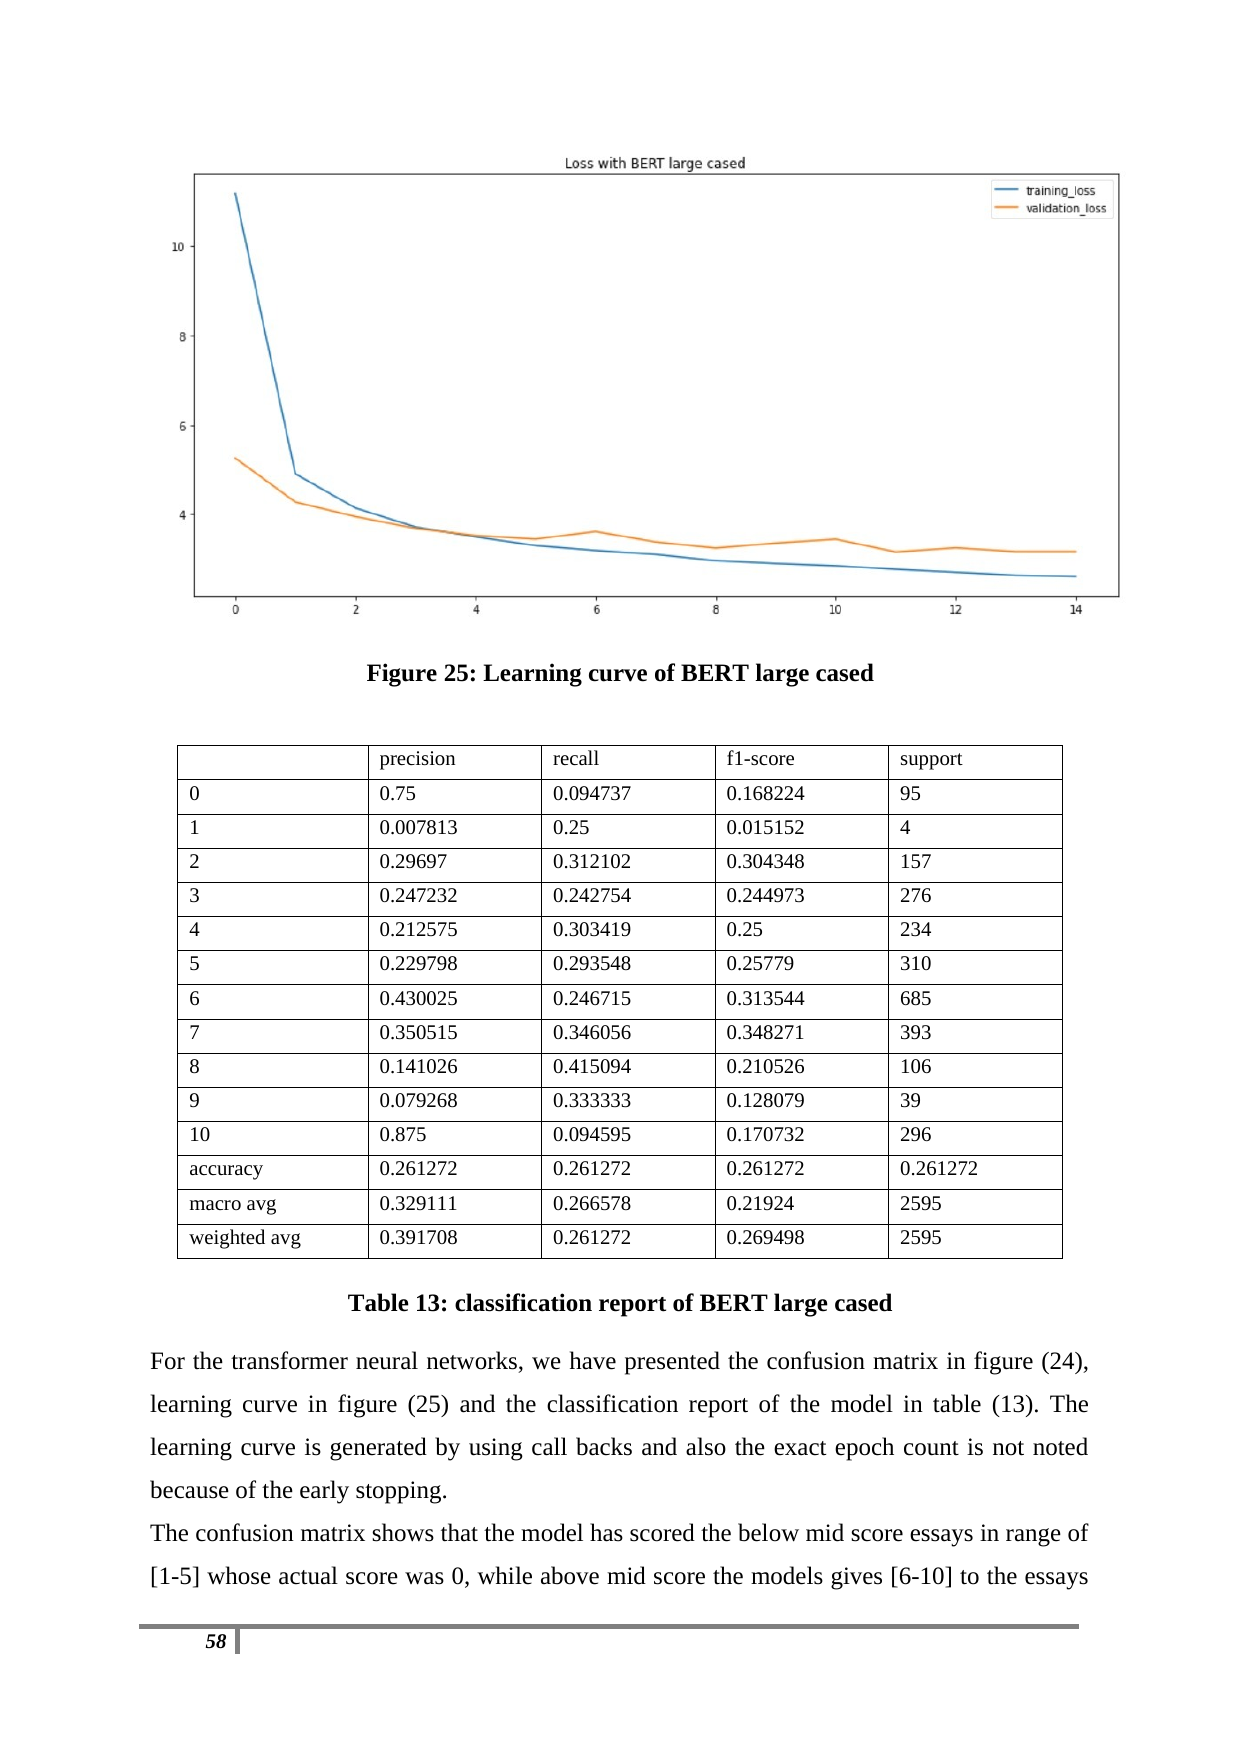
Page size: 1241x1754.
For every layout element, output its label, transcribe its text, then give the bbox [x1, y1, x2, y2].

table_header support [889, 746, 1062, 779]
table_header f1-score [716, 746, 888, 779]
table_cell 0.313544 [716, 985, 888, 1018]
table_cell 0.094737 [542, 780, 715, 813]
table_cell 0.212575 [369, 917, 541, 950]
table_header precision [369, 746, 541, 779]
table_cell 0.312102 [542, 849, 715, 882]
table_cell weighted avg [178, 1225, 368, 1258]
table_cell 0.348271 [716, 1020, 888, 1053]
table_cell 0.079268 [369, 1088, 541, 1121]
table_cell 0.242754 [542, 883, 715, 916]
table_cell 276 [889, 883, 1062, 916]
table_cell 296 [889, 1122, 1062, 1155]
table_cell 0.266578 [542, 1190, 715, 1223]
table_cell 0.261272 [716, 1156, 888, 1189]
table_cell 234 [889, 917, 1062, 950]
table_cell 95 [889, 780, 1062, 813]
table_cell 7 [178, 1020, 368, 1053]
table_cell 0.229798 [369, 951, 541, 984]
table_cell 106 [889, 1054, 1062, 1087]
table_cell 0.261272 [542, 1156, 715, 1189]
table_cell accuracy [178, 1156, 368, 1189]
table_cell 9 [178, 1088, 368, 1121]
table_cell 0.261272 [889, 1156, 1062, 1189]
table_cell 1 [178, 815, 368, 848]
table_cell 0.094595 [542, 1122, 715, 1155]
table_cell 0.415094 [542, 1054, 715, 1087]
table_cell 8 [178, 1054, 368, 1087]
table_cell 0.293548 [542, 951, 715, 984]
table_cell 0 [178, 780, 368, 813]
table_cell 0.007813 [369, 815, 541, 848]
table_cell 0.244973 [716, 883, 888, 916]
table_cell 2595 [889, 1190, 1062, 1223]
table_cell 0.75 [369, 780, 541, 813]
table_cell 10 [178, 1122, 368, 1155]
table_cell 310 [889, 951, 1062, 984]
text Figure 25: Learning curve of BERT large cased [150, 658, 1090, 687]
table_header recall [542, 746, 715, 779]
table_cell 0.247232 [369, 883, 541, 916]
table_cell 2595 [889, 1225, 1062, 1258]
table_cell 0.25 [542, 815, 715, 848]
table_cell 0.25 [716, 917, 888, 950]
table_cell 6 [178, 985, 368, 1018]
table_cell 0.29697 [369, 849, 541, 882]
table_cell 0.430025 [369, 985, 541, 1018]
table_cell 3 [178, 883, 368, 916]
picture [150, 150, 1151, 630]
table_cell 0.391708 [369, 1225, 541, 1258]
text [150, 1518, 1090, 1590]
table_cell 0.210526 [716, 1054, 888, 1087]
table_cell macro avg [178, 1190, 368, 1223]
table_cell 0.141026 [369, 1054, 541, 1087]
text For the transformer neural networks, we have presented the confusion matrix in figure (24), learning curve in figure (25) and the classification report of the model in table (13). The learning curve is generated by using call backs and also the exact epoch count is not noted because of the early stopping. [150, 1346, 1090, 1504]
table_cell 0.304348 [716, 849, 888, 882]
table_cell 157 [889, 849, 1062, 882]
text Table 13: classification report of BERT large cased [150, 1288, 1090, 1317]
table_cell 39 [889, 1088, 1062, 1121]
table_cell 0.303419 [542, 917, 715, 950]
table_cell 0.329111 [369, 1190, 541, 1223]
table_cell 0.168224 [716, 780, 888, 813]
table_cell 4 [178, 917, 368, 950]
table_cell 0.333333 [542, 1088, 715, 1121]
table_cell 685 [889, 985, 1062, 1018]
table_header [178, 746, 368, 779]
table_cell 0.261272 [369, 1156, 541, 1189]
table_cell 0.261272 [542, 1225, 715, 1258]
table_cell 0.350515 [369, 1020, 541, 1053]
table_cell 0.21924 [716, 1190, 888, 1223]
table_cell 0.25779 [716, 951, 888, 984]
table_cell 0.875 [369, 1122, 541, 1155]
table_cell 0.246715 [542, 985, 715, 1018]
table_cell 0.015152 [716, 815, 888, 848]
table_cell 4 [889, 815, 1062, 848]
table_cell 0.128079 [716, 1088, 888, 1121]
table_cell 393 [889, 1020, 1062, 1053]
table_cell 0.170732 [716, 1122, 888, 1155]
table_cell 0.346056 [542, 1020, 715, 1053]
table_cell 0.269498 [716, 1225, 888, 1258]
table_cell 2 [178, 849, 368, 882]
table_cell 5 [178, 951, 368, 984]
